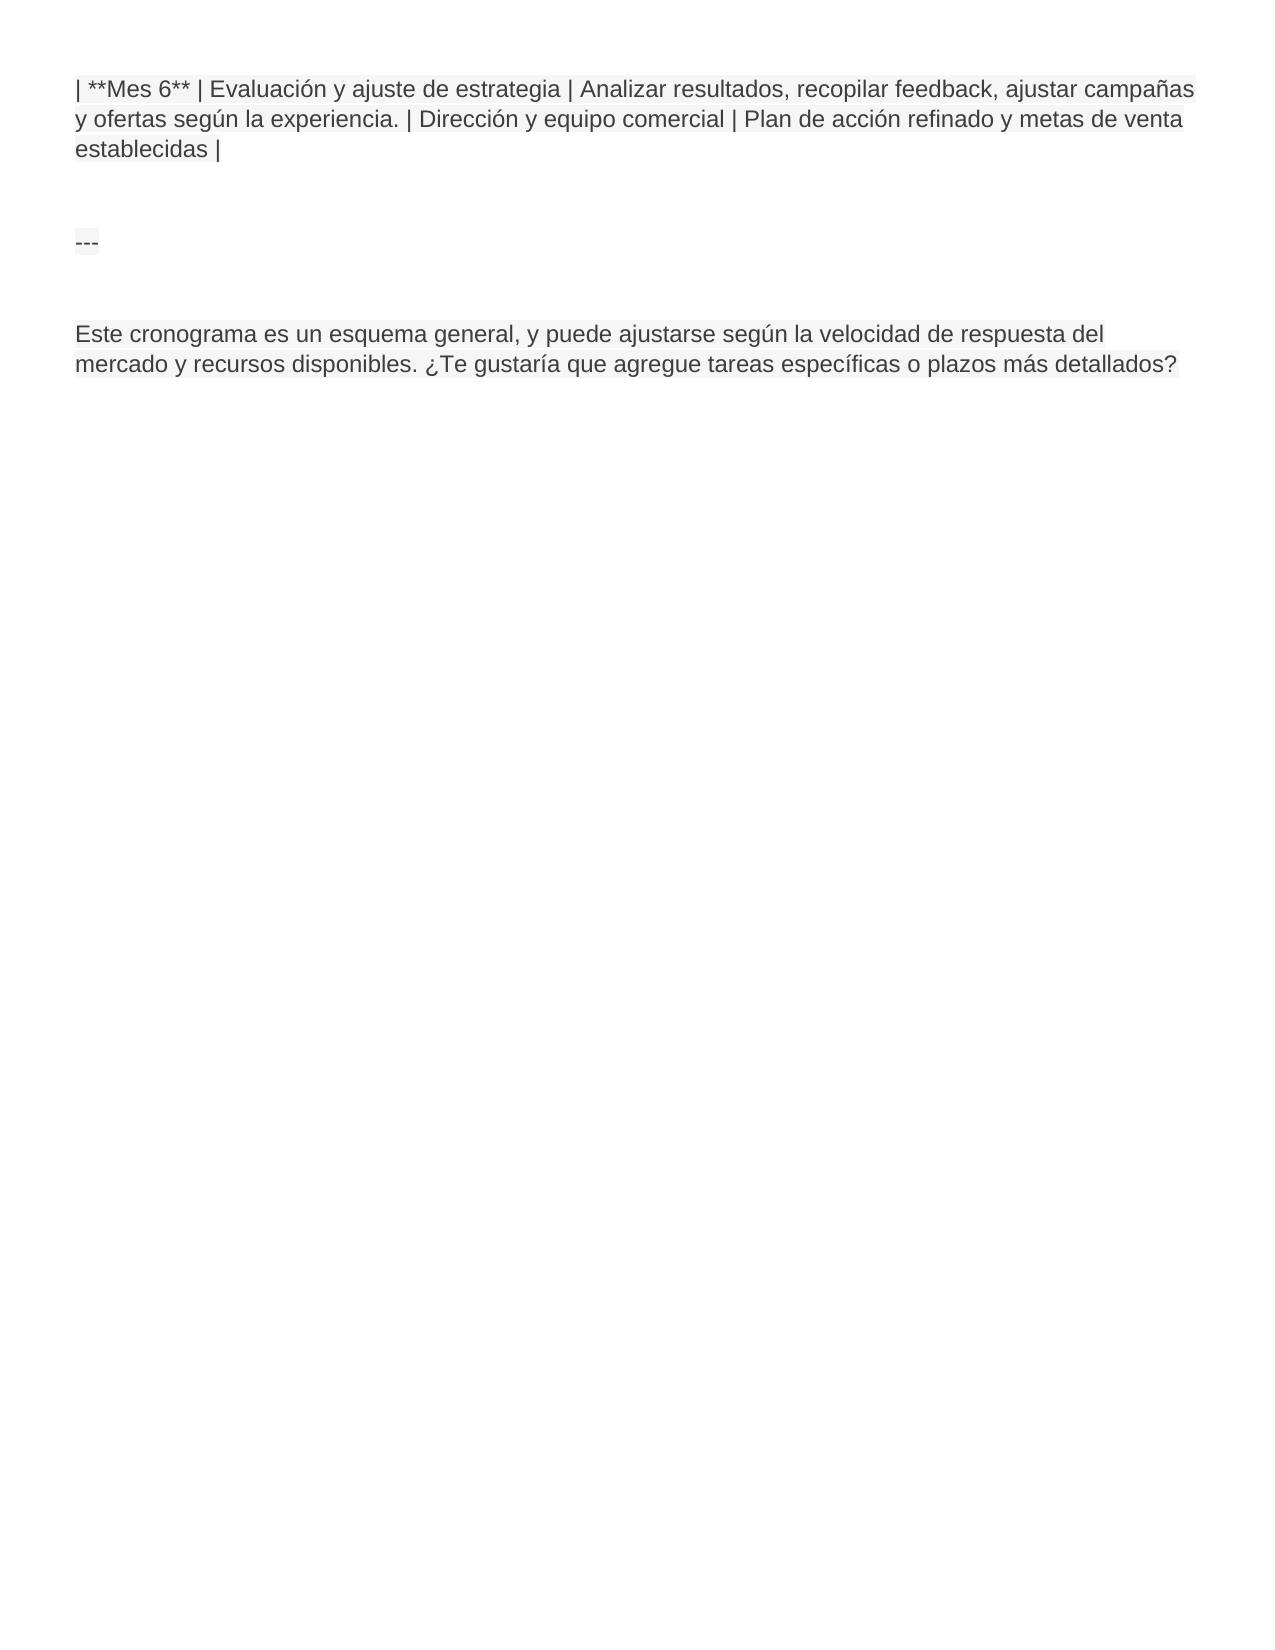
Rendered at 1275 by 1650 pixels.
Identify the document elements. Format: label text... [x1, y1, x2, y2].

text --- [75, 227, 1200, 255]
text Este cronograma es un esquema general, y puede ajustarse según la velocidad de respuesta del mercado y recursos disponibles. ¿Te gustaría que agregue tareas específicas o plazos más detallados? [75, 320, 1200, 378]
text | **Mes 6** | Evaluación y ajuste de estrategia | Analizar resultados, recopilar feedback, ajustar campañas y ofertas según la experiencia. | Dirección y equipo comercial | Plan de acción refinado y metas de venta establecidas | [75, 75, 1200, 162]
